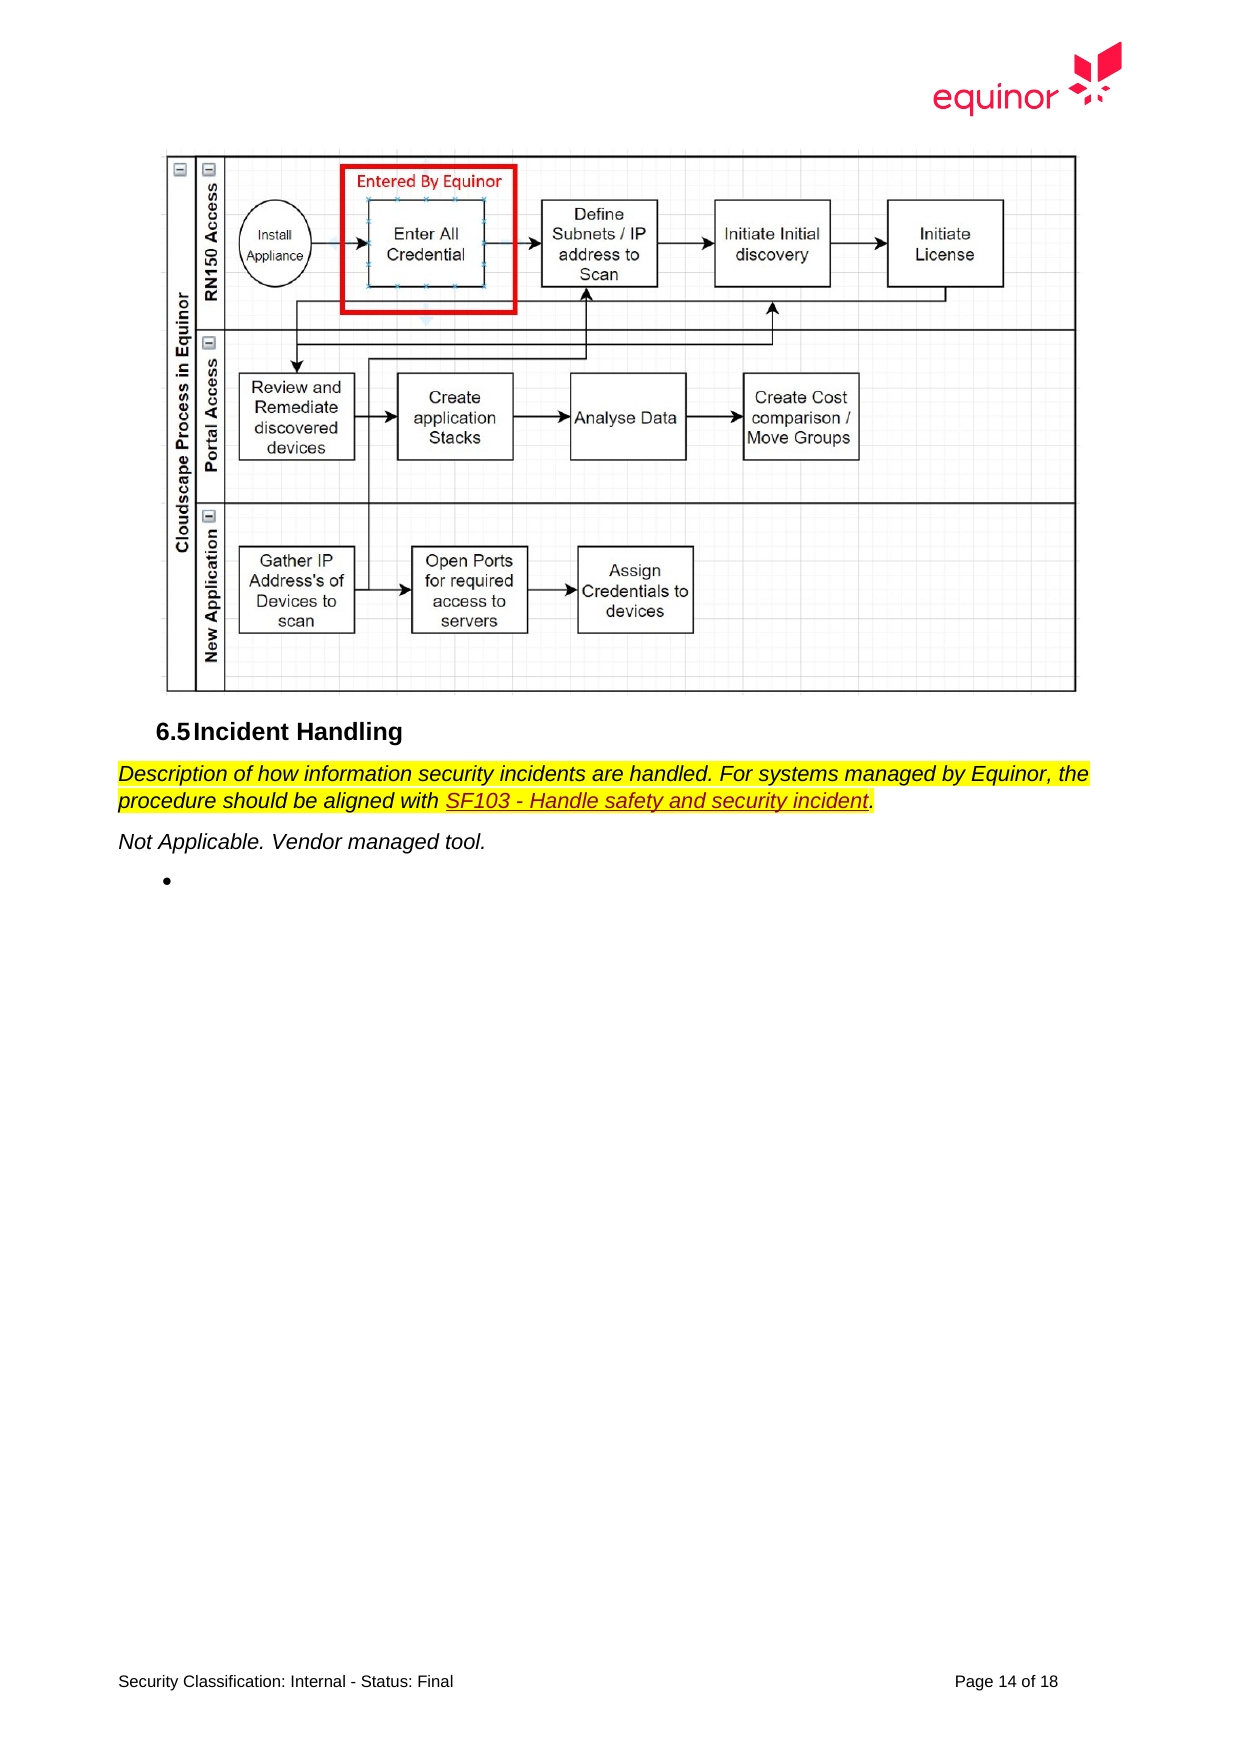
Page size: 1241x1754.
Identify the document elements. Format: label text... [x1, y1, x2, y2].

picture [909, 17, 1146, 141]
subtitle Incident Handling [156, 717, 1122, 745]
picture [152, 147, 1088, 698]
text Not Applicable. Vendor managed tool. [118, 828, 1122, 854]
text Description of how information security incidents are handled. For systems managed by Equinor, the procedure should be aligned with SF103 - Handle safety and security incident. [118, 761, 1122, 813]
